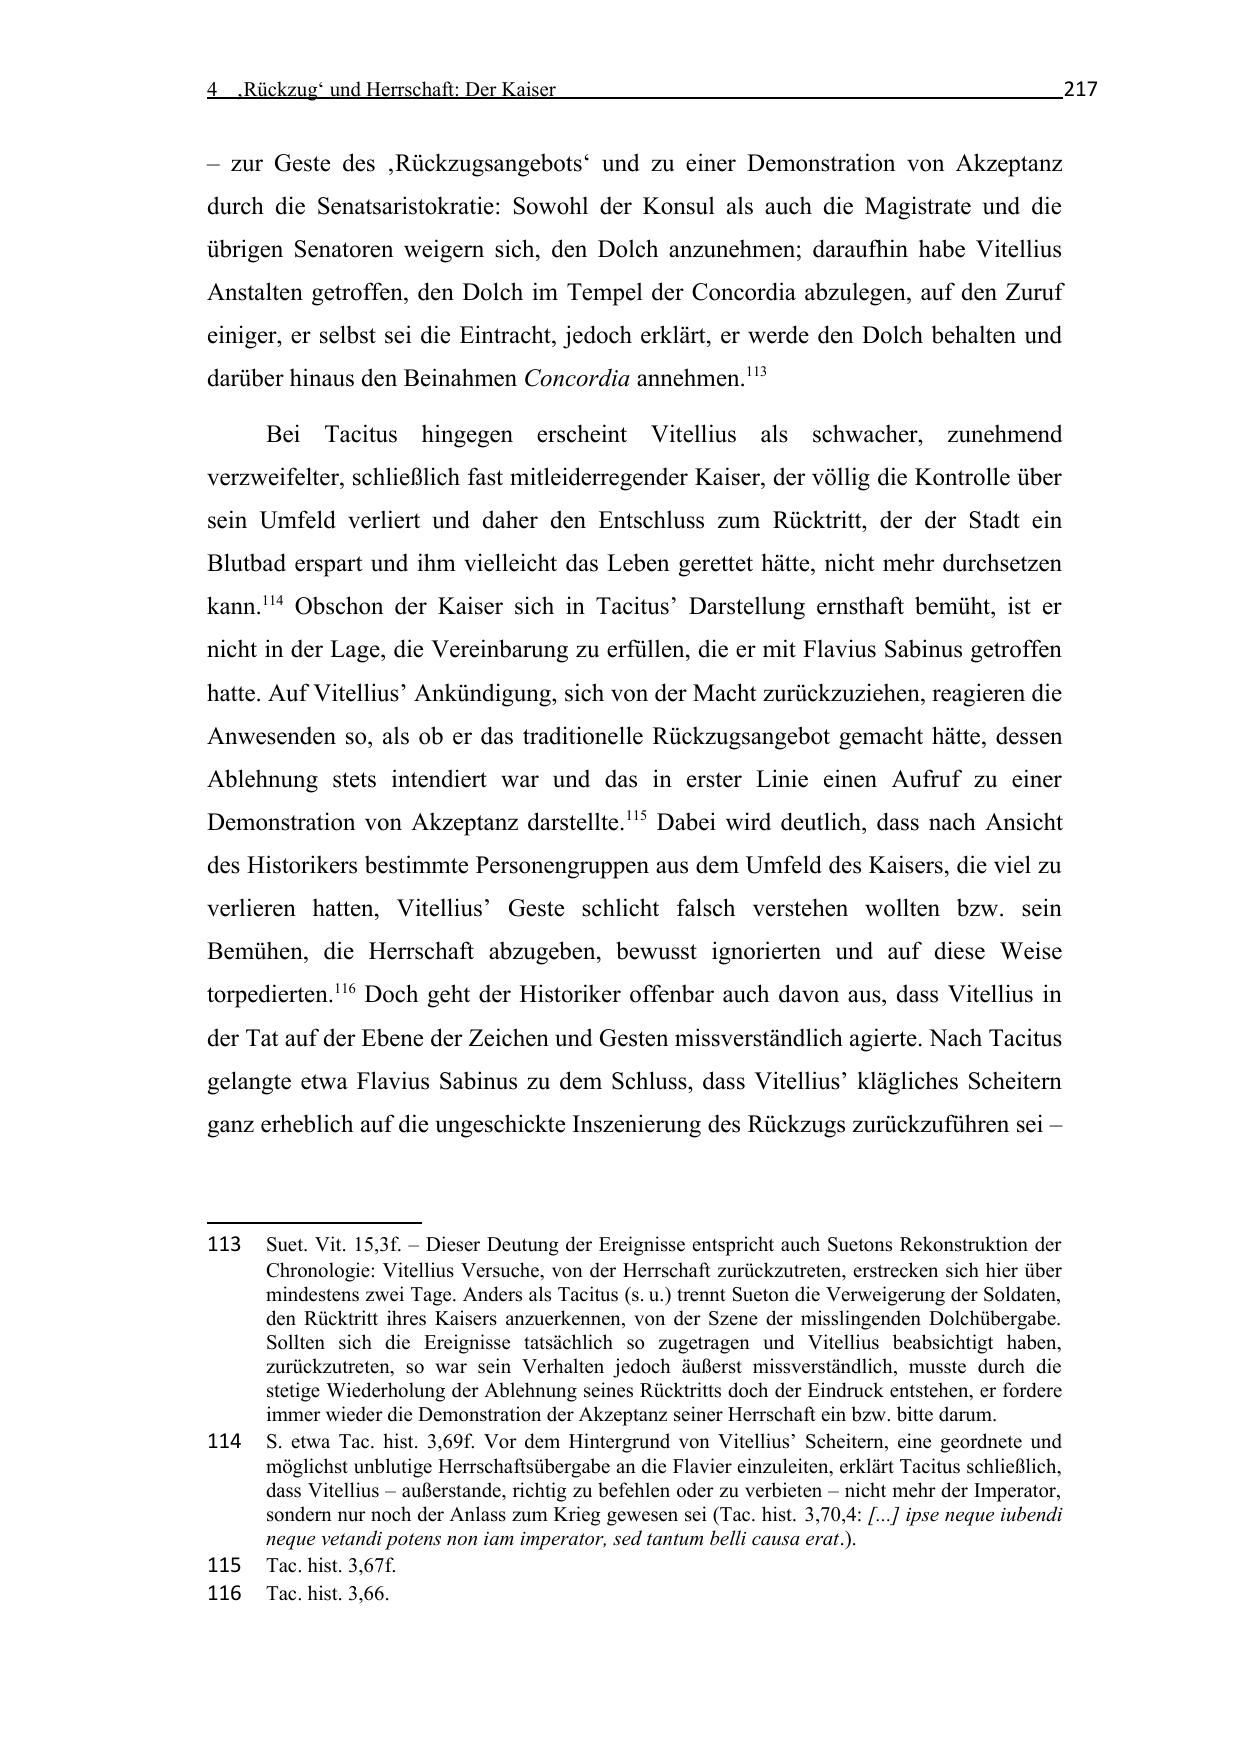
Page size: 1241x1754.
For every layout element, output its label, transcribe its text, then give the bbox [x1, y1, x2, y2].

text Bei Tacitus hingegen erscheint Vitellius als schwacher, zunehmend verzweifelter, schließlich fast mitleiderregender Kaiser, der völlig die Kontrolle über sein Umfeld verliert und daher den Entschluss zum Rücktritt, der der Stadt ein Blutbad erspart und ihm vielleicht das Leben gerettet hätte, nicht mehr durchsetzen kann. Obschon der Kaiser sich in Tacitus’ Darstellung ernsthaft bemüht, ist er nicht in der Lage, die Vereinbarung zu erfüllen, die er mit Flavius Sabinus getroffen hatte. Auf Vitellius’ Ankündigung, sich von der Macht zurückzuziehen, reagieren die Anwesenden so, als ob er das traditionelle Rückzugsangebot gemacht hätte, dessen Ablehnung stets intendiert war und das in erster Linie einen Aufruf zu einer Demonstration von Akzeptanz darstellte. Dabei wird deutlich, dass nach Ansicht des Historikers bestimmte Personengruppen aus dem Umfeld des Kaisers, die viel zu verlieren hatten, Vitellius’ Geste schlicht falsch verstehen wollten bzw. sein Bemühen, die Herrschaft abzugeben, bewusst ignorierten und auf diese Weise torpedierten. Doch geht der Historiker offenbar auch davon aus, dass Vitellius in der Tat auf der Ebene der Zeichen und Gesten missverständlich agierte. Nach Tacitus gelangte etwa Flavius Sabinus zu dem Schluss, dass Vitellius’ klägliches Scheitern ganz erheblich auf die ungeschickte Inszenierung des Rückzugs zurückzuführen sei – sofern es Vitellius überhaupt jemals ernst damit gewesen sei. Dass Vitellius’ Vorgehen zumindest die Nachwelt verwirrt hat, was vielleicht als Indiz dafür gewertet werden kann, dass auch die Zeitgenossen des Kaisers irritiert waren und sein Handeln nicht zu deuten wussten, belegt schließlich der Bericht Cassius Dios. Vitellius erscheint hier als planloser, konfuser Herrscher, der selbst nicht mehr weiß, was er will oder tun soll: [207, 419, 1063, 1138]
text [207, 148, 1063, 392]
